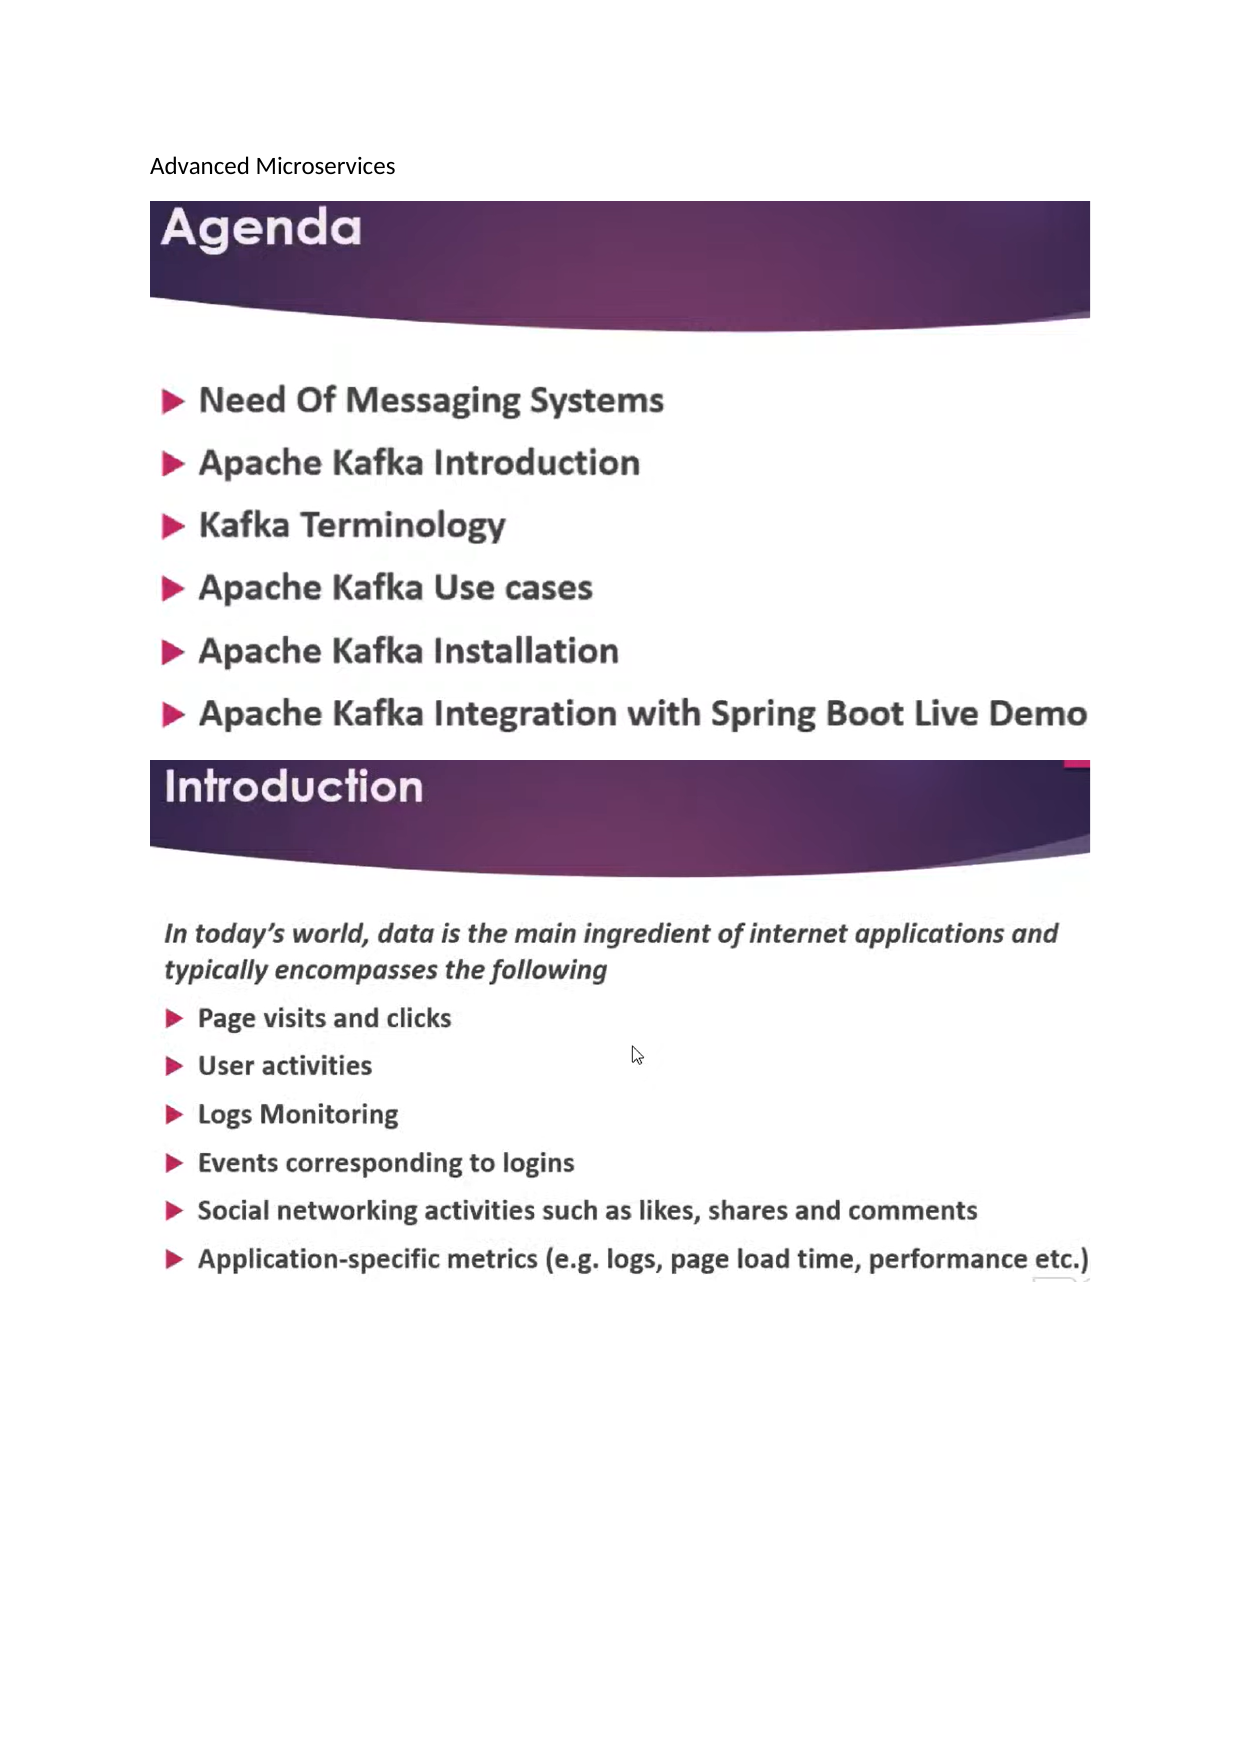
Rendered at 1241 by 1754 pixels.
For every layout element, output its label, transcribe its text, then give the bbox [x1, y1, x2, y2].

picture [150, 201, 1091, 740]
text Advanced Microservices [150, 150, 1090, 181]
picture [150, 760, 1091, 1282]
